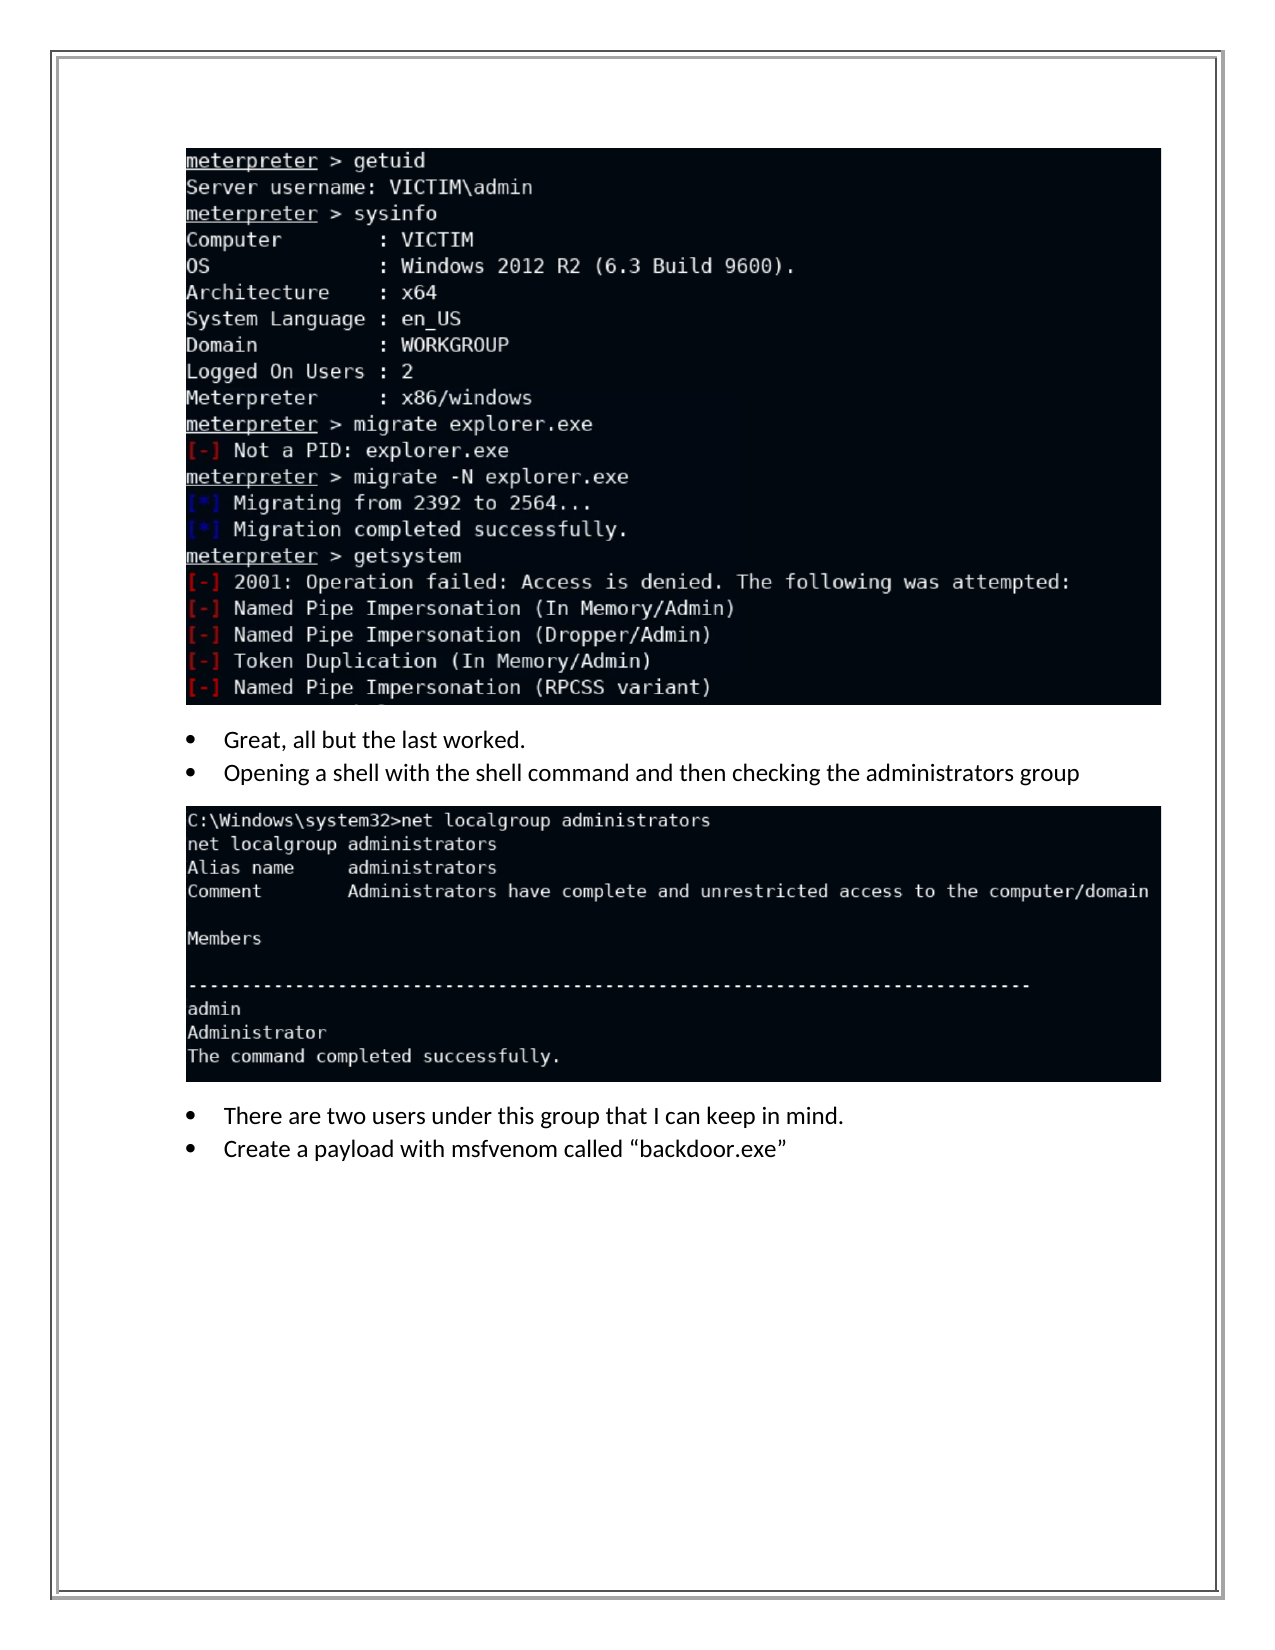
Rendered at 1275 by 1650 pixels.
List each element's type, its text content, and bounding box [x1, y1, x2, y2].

picture [186, 806, 1162, 1082]
list Opening a shell with the shell command and then checking the administrators group [186, 757, 1126, 787]
list Great, all but the last worked. [186, 724, 1126, 754]
list There are two users under this group that I can keep in mind. [186, 1101, 1126, 1131]
list Create a payload with msfvenom called “backdoor.exe” [186, 1133, 1126, 1164]
picture [186, 148, 1162, 705]
